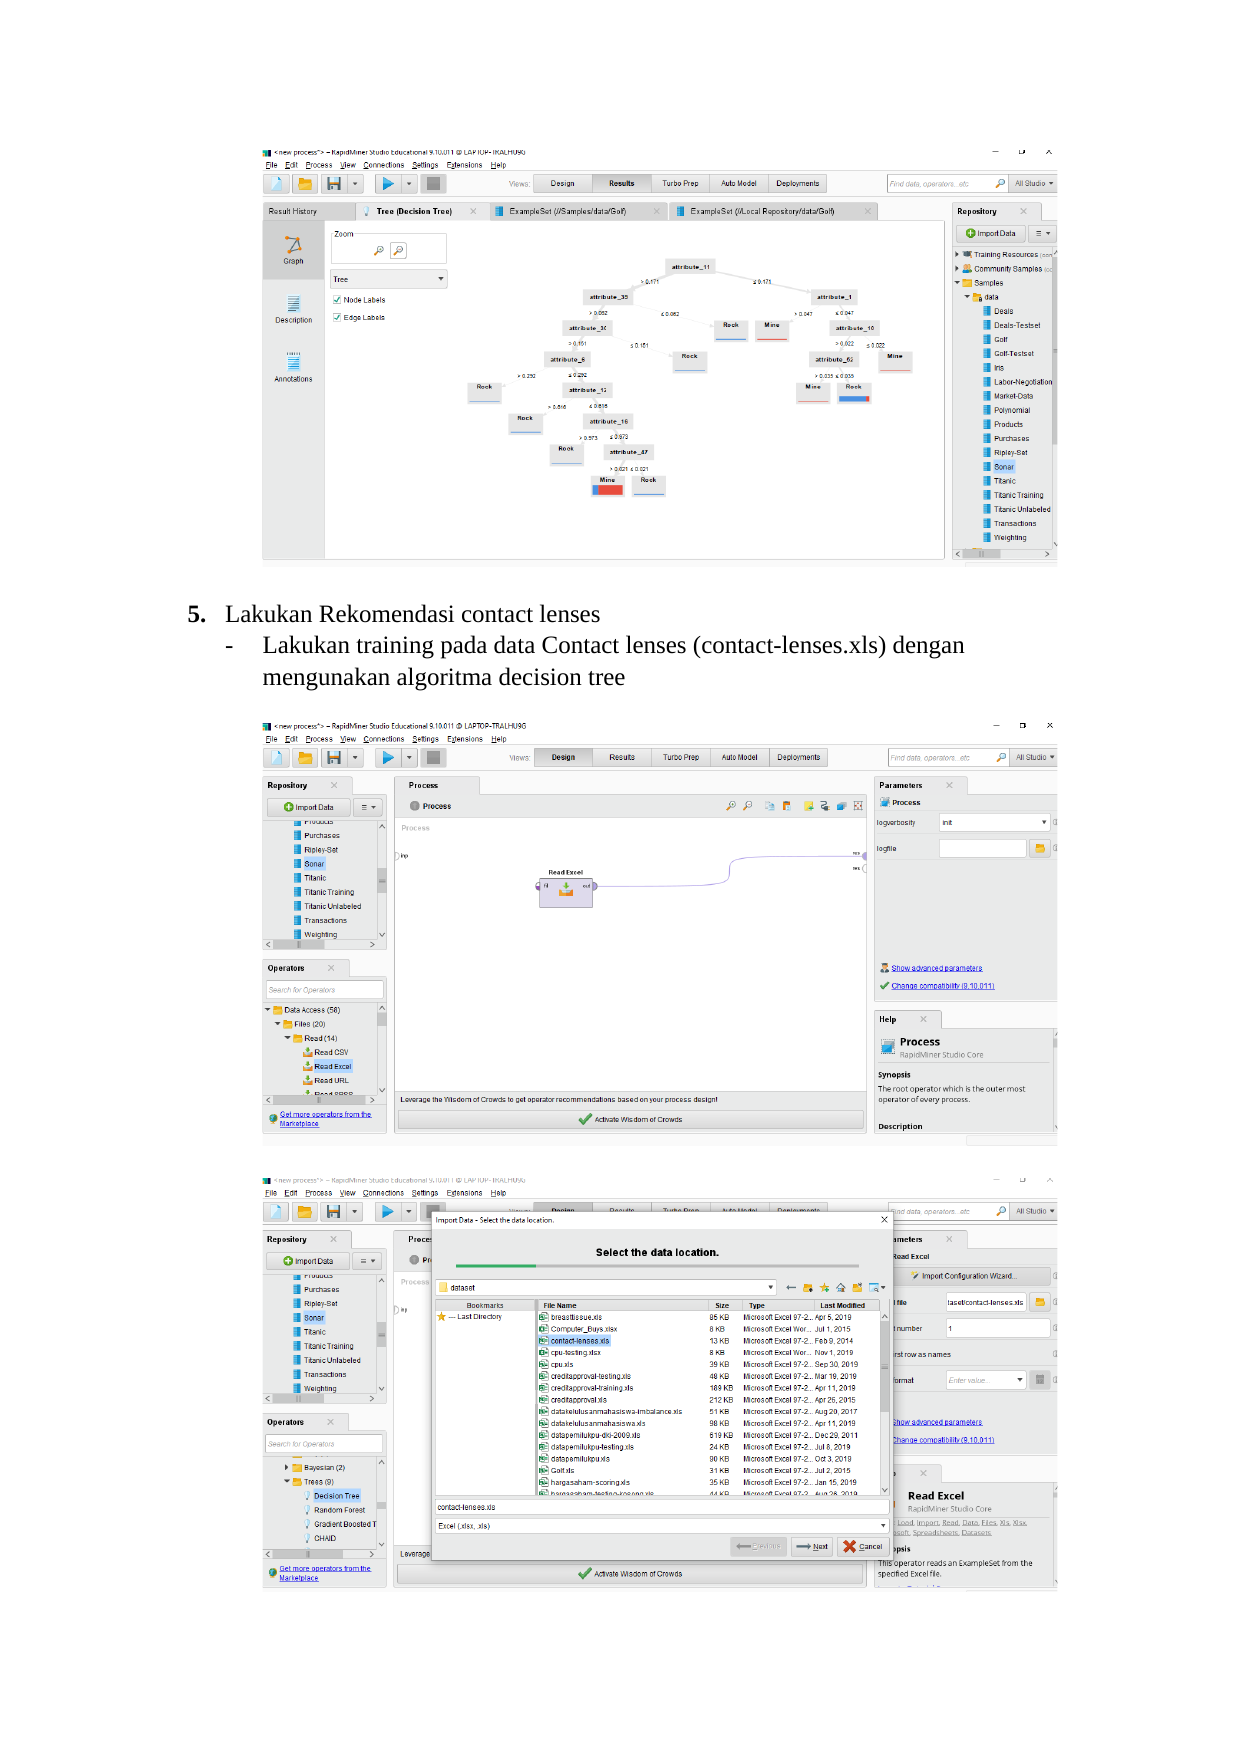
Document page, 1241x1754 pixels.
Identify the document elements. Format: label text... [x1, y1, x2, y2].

picture [262, 1178, 1058, 1592]
list Lakukan training pada data Contact lenses (contact-lenses.xls) dengan mengunakan algoritma decision tree [225, 631, 1090, 690]
list Lakukan Rekomendasi contact lenses [187, 599, 1090, 628]
picture [262, 150, 1058, 567]
picture [262, 723, 1058, 1146]
